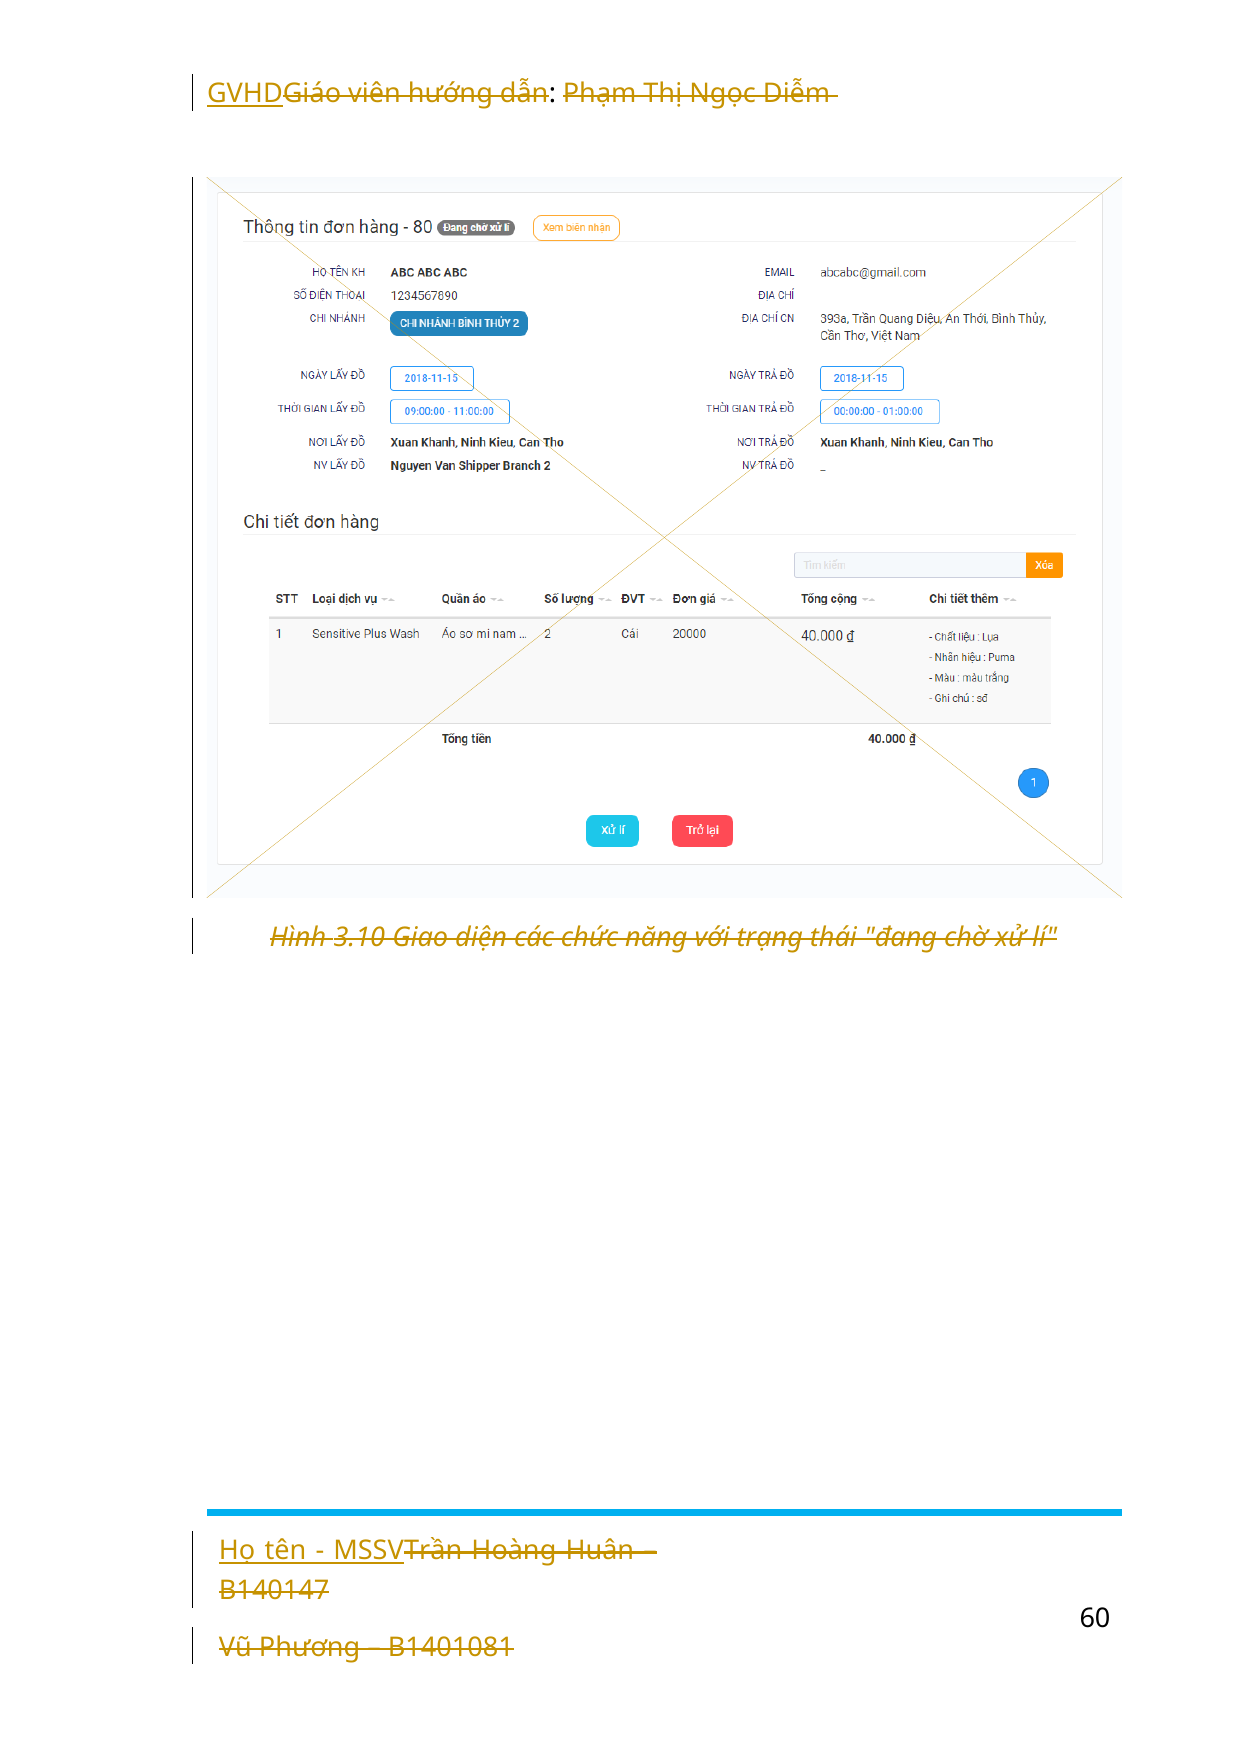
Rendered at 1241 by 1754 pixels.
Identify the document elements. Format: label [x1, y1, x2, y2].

picture [206, 178, 663, 897]
picture [666, 178, 1123, 897]
picture [208, 177, 1120, 536]
picture [208, 539, 1120, 898]
